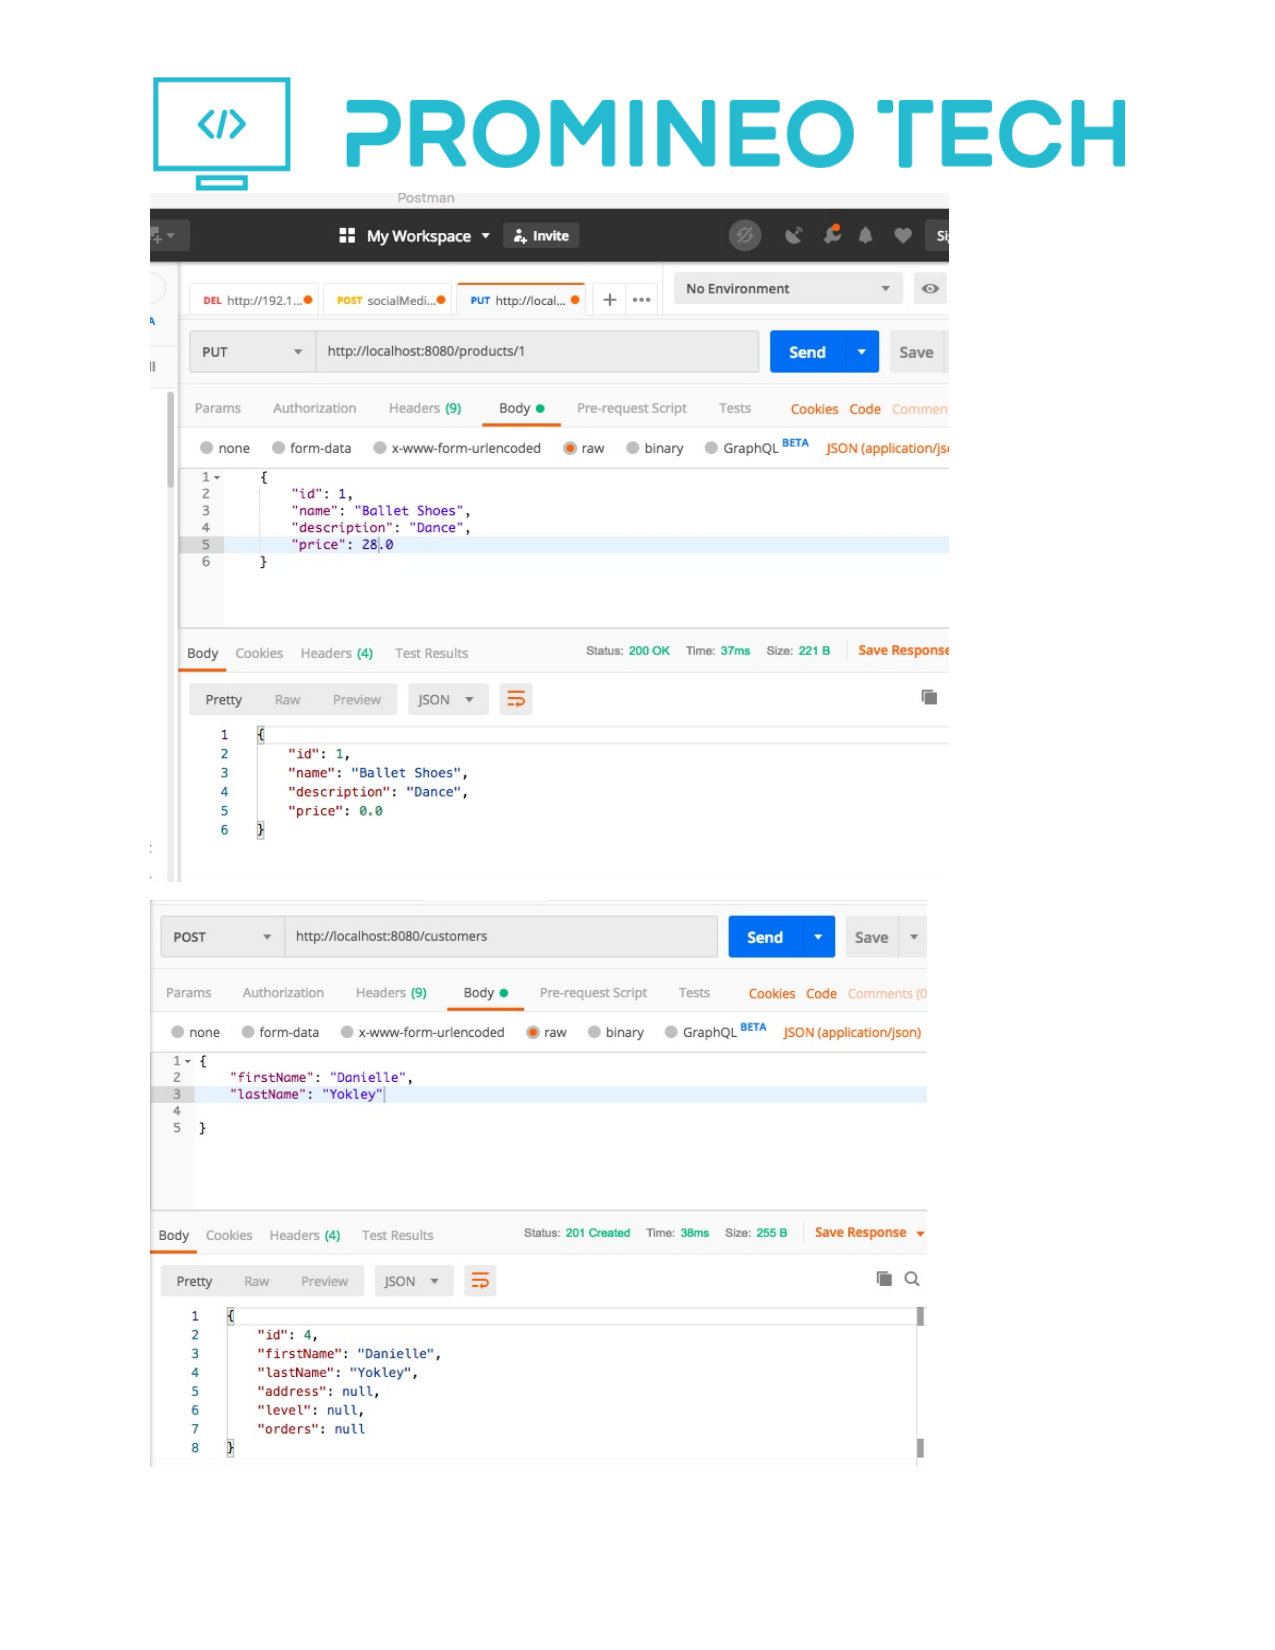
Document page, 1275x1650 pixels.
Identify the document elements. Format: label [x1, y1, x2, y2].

picture [150, 75, 1125, 882]
picture [150, 900, 928, 1467]
